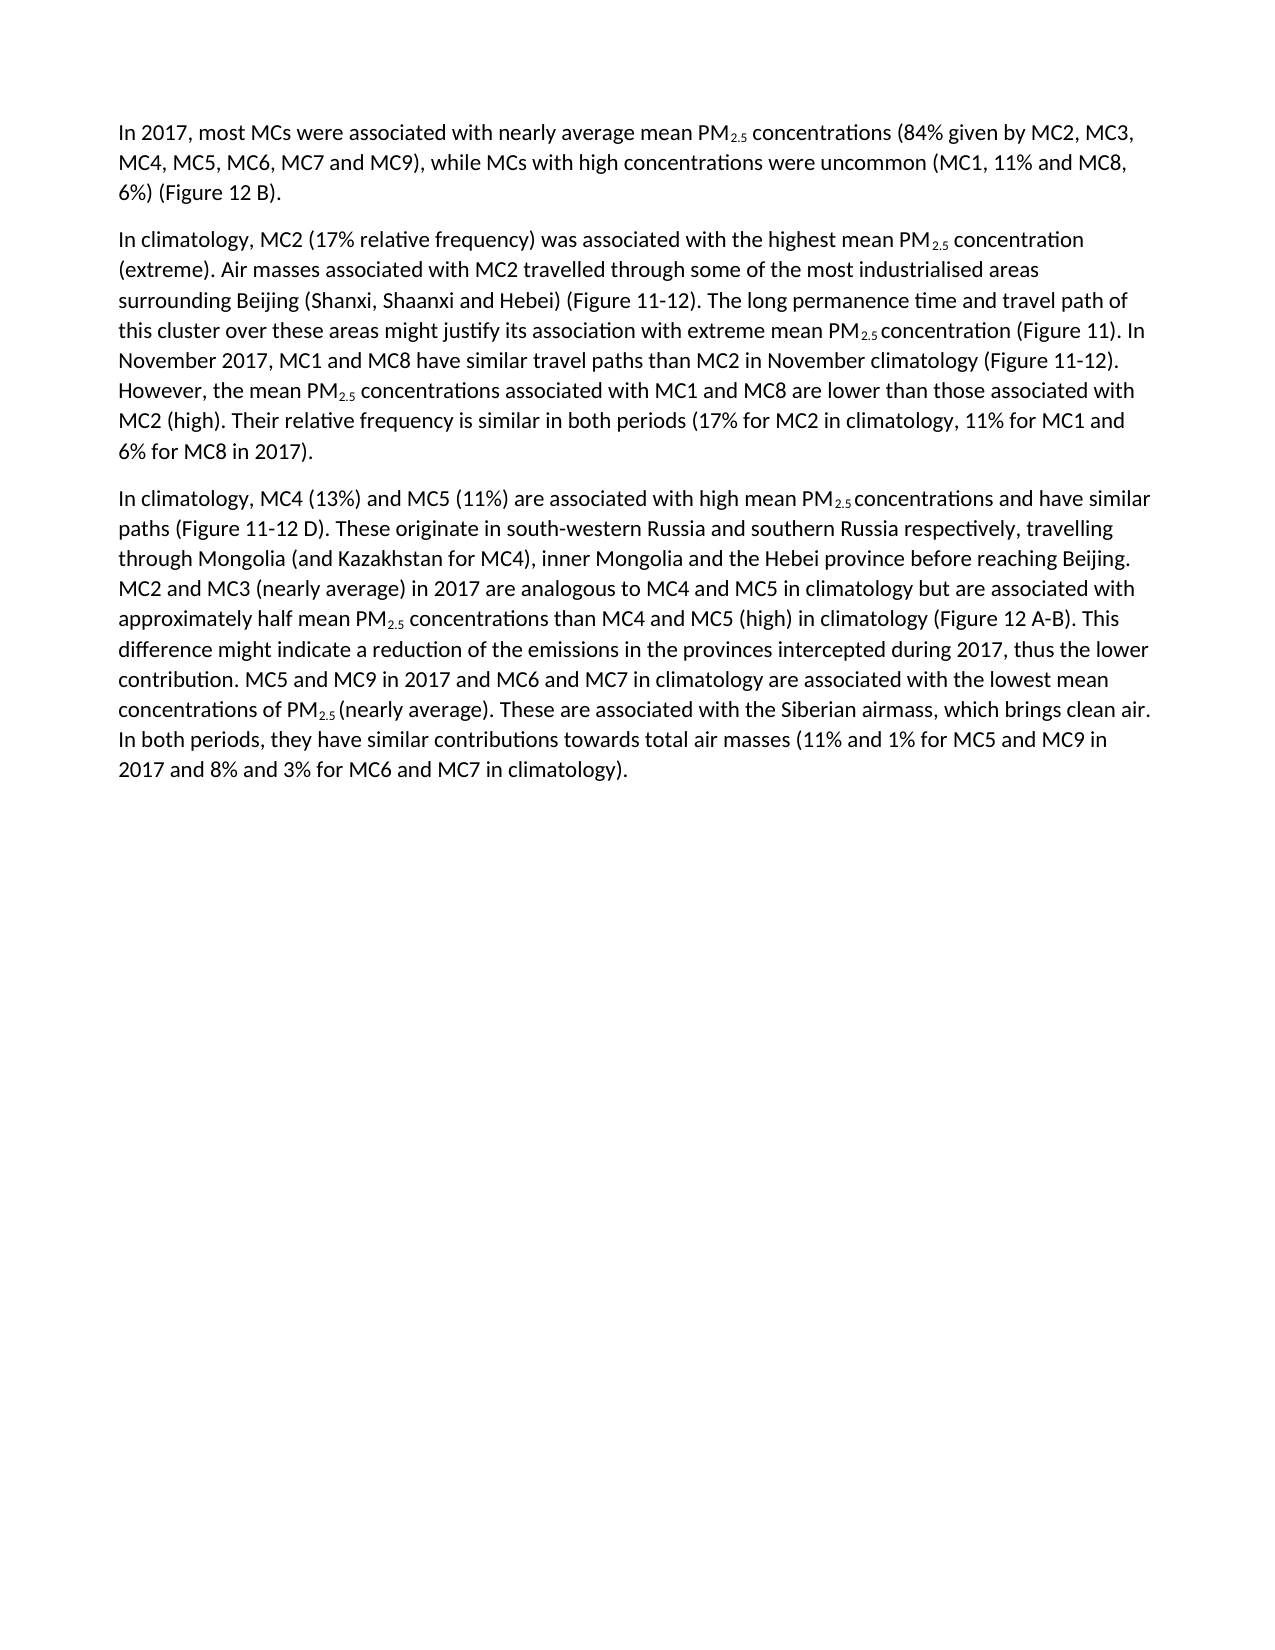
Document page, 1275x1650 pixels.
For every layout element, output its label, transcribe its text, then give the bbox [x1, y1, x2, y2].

text In 2017, most MCs were associated with nearly average mean PM2.5 concentrations (84% given by MC2, MC3, MC4, MC5, MC6, MC7 and MC9), while MCs with high concentrations were uncommon (MC1, 11% and MC8, 6%) (Figure 12 B). [118, 118, 1157, 207]
text In climatology, MC2 (17% relative frequency) was associated with the highest mean PM2.5 concentration (extreme). Air masses associated with MC2 travelled through some of the most industrialised areas surrounding Beijing (Shanxi, Shaanxi and Hebei) (Figure 11-12). The long permanence time and travel path of this cluster over these areas might justify its association with extreme mean PM2.5 concentration (Figure 11). In November 2017, MC1 and MC8 have similar travel paths than MC2 in November climatology (Figure 11-12). However, the mean PM2.5 concentrations associated with MC1 and MC8 are lower than those associated with MC2 (high). Their relative frequency is similar in both periods (17% for MC2 in climatology, 11% for MC1 and 6% for MC8 in 2017). [118, 225, 1157, 465]
text In climatology, MC4 (13%) and MC5 (11%) are associated with high mean PM2.5 concentrations and have similar paths (Figure 11-12 D). These originate in south-western Russia and southern Russia respectively, travelling through Mongolia (and Kazakhstan for MC4), inner Mongolia and the Hebei province before reaching Beijing. MC2 and MC3 (nearly average) in 2017 are analogous to MC4 and MC5 in climatology but are associated with approximately half mean PM2.5 concentrations than MC4 and MC5 (high) in climatology (Figure 12 A-B). This difference might indicate a reduction of the emissions in the provinces intercepted during 2017, thus the lower contribution. MC5 and MC9 in 2017 and MC6 and MC7 in climatology are associated with the lowest mean concentrations of PM2.5 (nearly average). These are associated with the Siberian airmass, which brings clean air. In both periods, they have similar contributions towards total air masses (11% and 1% for MC5 and MC9 in 2017 and 8% and 3% for MC6 and MC7 in climatology). [118, 484, 1157, 784]
